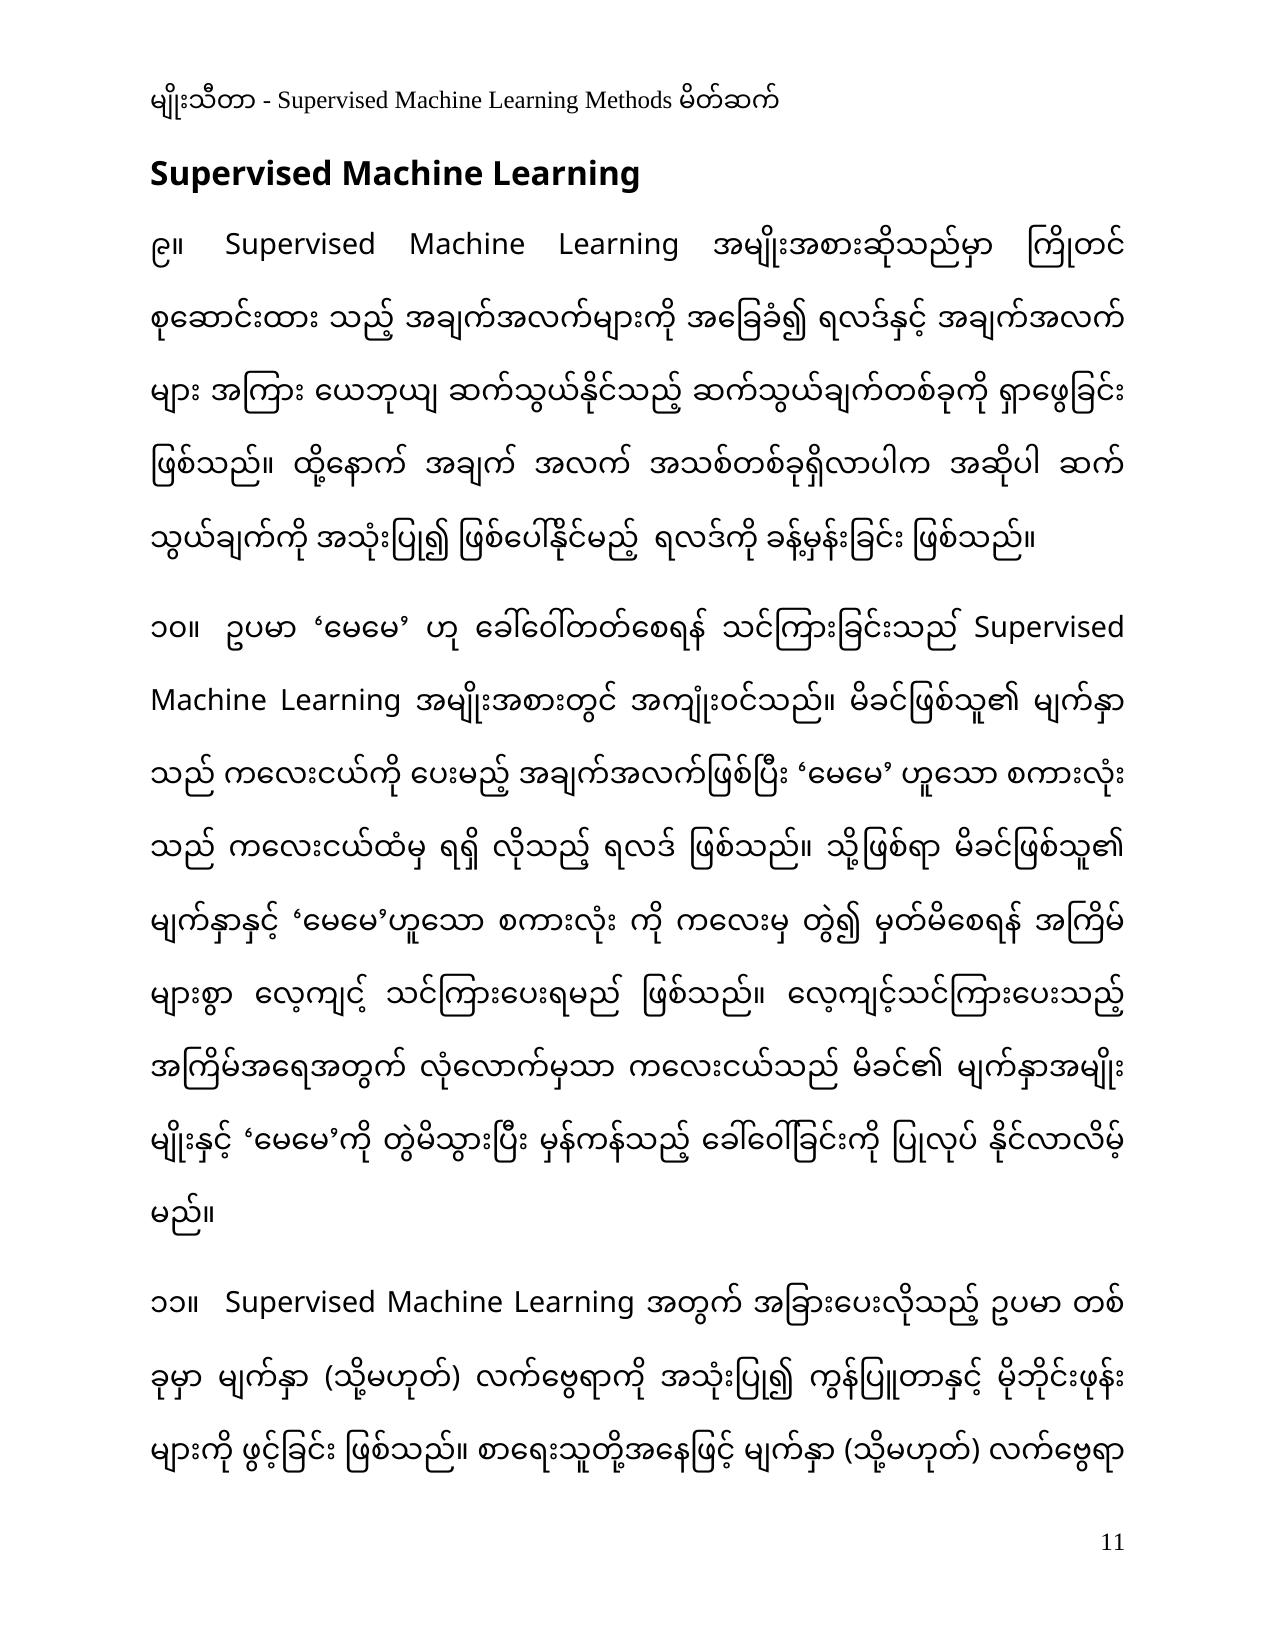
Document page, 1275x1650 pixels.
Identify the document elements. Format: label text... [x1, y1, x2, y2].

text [150, 1274, 1125, 1484]
text ၉။ Supervised Machine Learning အမျိုးအစားဆိုသည်မှာ ကြိုတင် စုဆောင်းထား သည့် အချက်အလက်များကို အခြေခံ၍ ရလဒ်နှင့် အချက်အလက်များ အကြား ယေဘုယျ ဆက်သွယ်နိုင်သည့် ဆက်သွယ်ချက်တစ်ခုကို ရှာဖွေခြင်း ဖြစ်သည်။ ထို့နောက် အချက် အလက် အသစ်တစ်ခုရှိလာပါက အဆိုပါ ဆက်သွယ်ချက်ကို အသုံးပြု၍ ဖြစ်ပေါ်နိုင်မည့် ရလဒ်ကို ခန့်မှန်းခြင်း ဖြစ်သည်။ [150, 216, 1125, 572]
subtitle Supervised Machine Learning [150, 150, 1125, 195]
text ၁၀။ ဥပမာ ‘မေမေ’ ဟု ခေါ်၀ေါ်တတ်စေရန် သင်ကြားခြင်းသည် Supervised Machine Learning အမျိုးအစားတွင် အကျုံး၀င်သည်။ မိခင်ဖြစ်သူ၏ မျက်နှာသည် ကလေးငယ်ကို ပေးမည့် အချက်အလက်ဖြစ်ပြီး ‘မေမေ’ ဟူသော စကားလုံးသည် ကလေးငယ်ထံမှ ရရှိ လိုသည့် ရလဒ် ဖြစ်သည်။ သို့ဖြစ်ရာ မိခင်ဖြစ်သူ၏ မျက်နှာနှင့် ‘မေမေ’ဟူသော စကားလုံး ကို ကလေးမှ တွဲ၍ မှတ်မိစေရန် အကြိမ်များစွာ လေ့ကျင့် သင်ကြားပေးရမည် ဖြစ်သည်။ လေ့ကျင့်သင်ကြားပေးသည့် အကြိမ်အရေအတွက် လုံလောက်မှသာ ကလေးငယ်သည် မိခင်၏ မျက်နှာအမျိုးမျိုးနှင့် ‘မေမေ’ကို တွဲမိသွားပြီး မှန်ကန်သည့် ခေါ်၀ေါ်ခြင်းကို ပြုလုပ် နိုင်လာလိမ့်မည်။ [150, 598, 1125, 1248]
